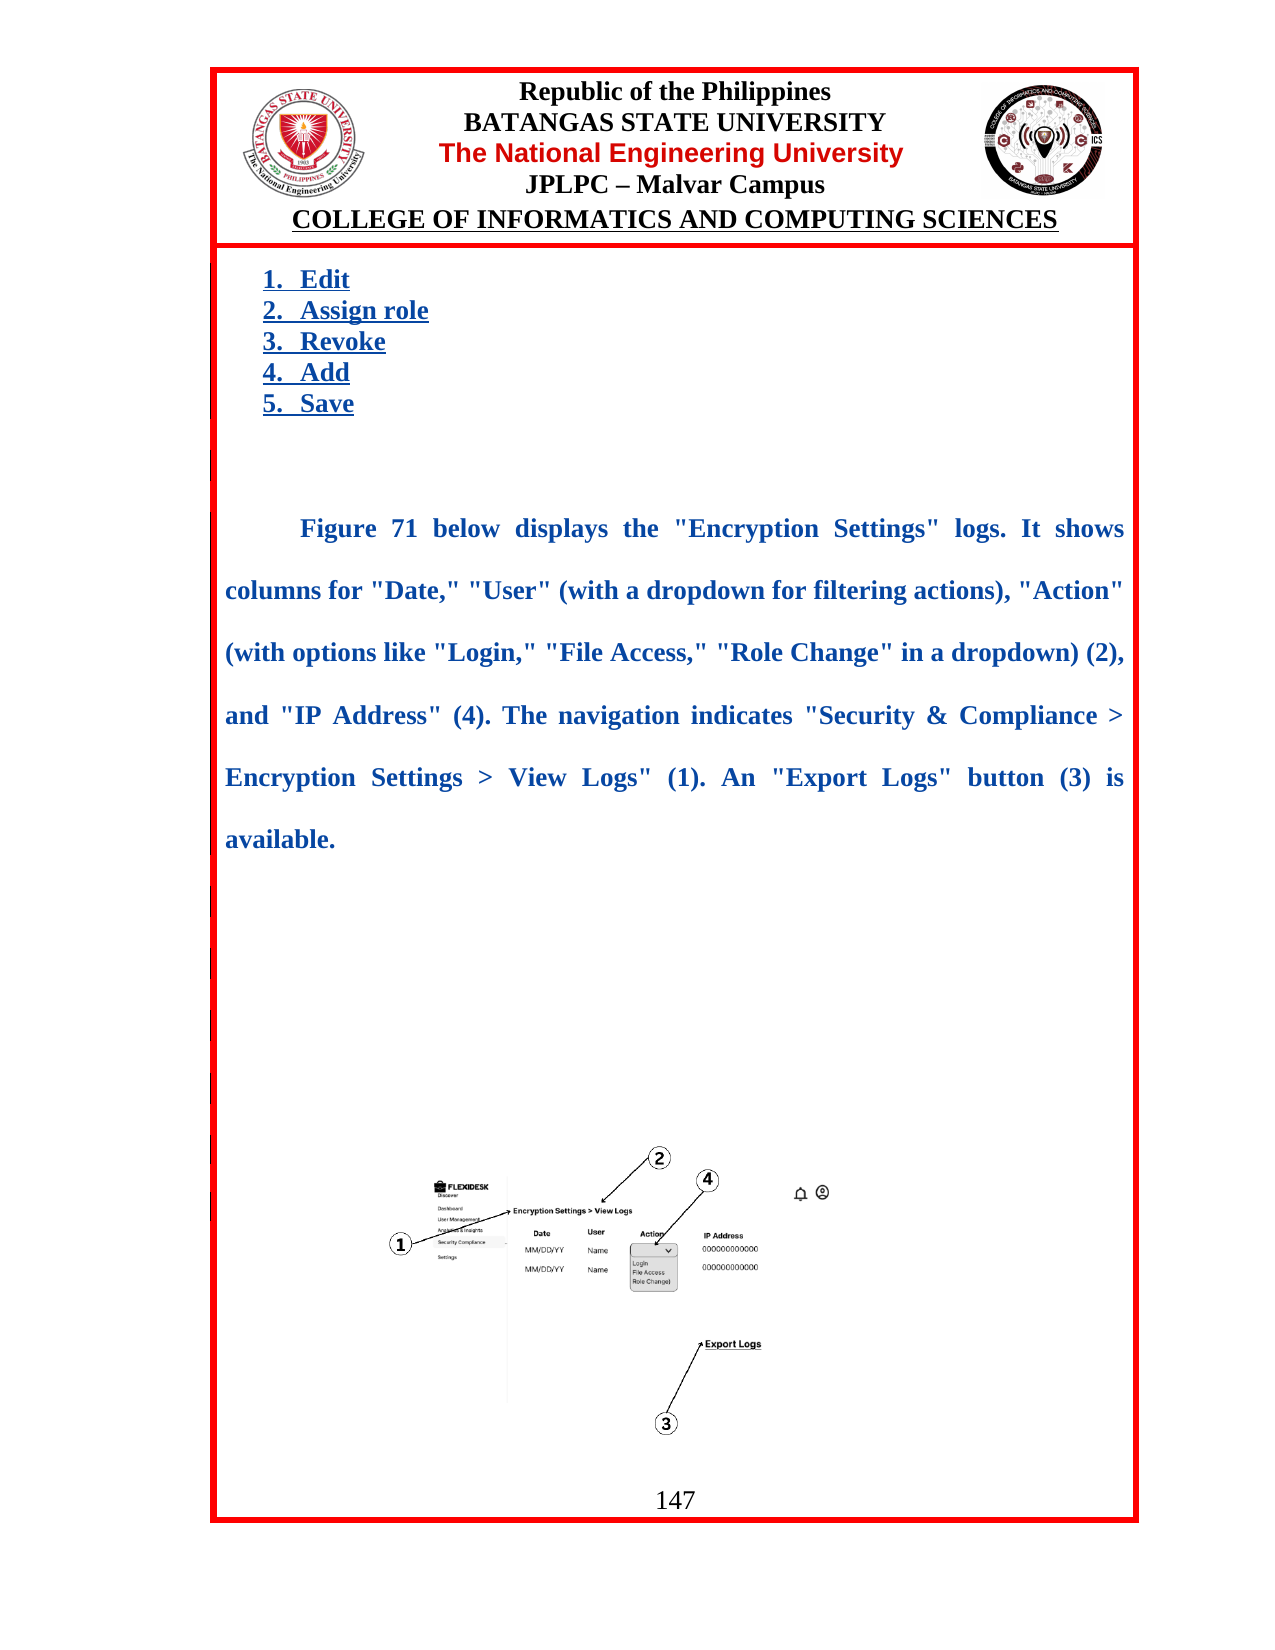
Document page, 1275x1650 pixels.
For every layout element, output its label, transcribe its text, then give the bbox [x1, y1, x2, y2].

picture [242, 89, 366, 199]
picture [981, 82, 1105, 199]
text Figure 71 below displays the "Encryption Settings" logs. It shows columns for "Date," "User" (with a dropdown for filtering actions), "Action" (with options like "Login," "File Access," "Role Change" in a dropdown) (2), and "IP Address" (4). The navigation indicates "Security & Compliance > Encryption Settings > View Logs" (1). An "Export Logs" button (3) is available. [225, 512, 1125, 854]
picture [377, 1138, 946, 1458]
